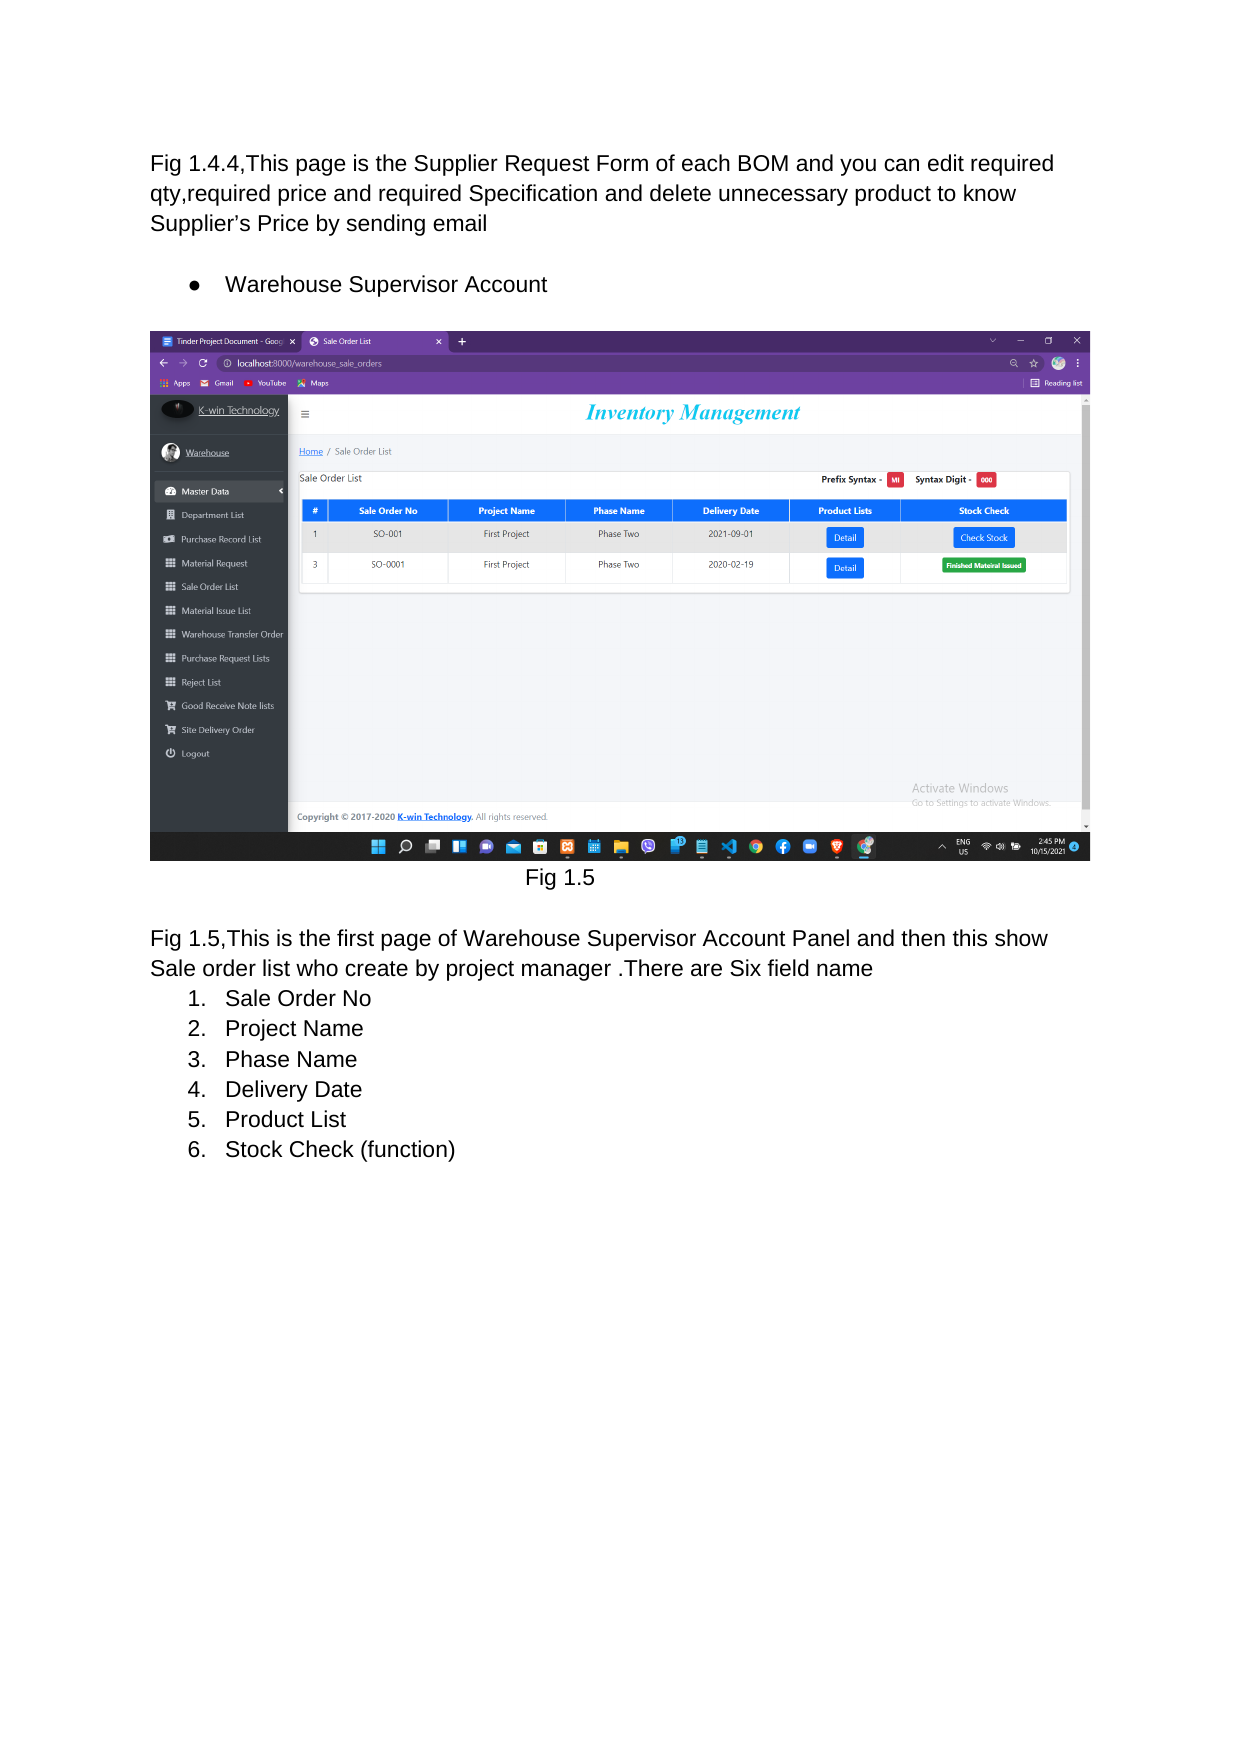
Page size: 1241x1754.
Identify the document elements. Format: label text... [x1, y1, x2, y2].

list Phase Name [187, 1046, 1090, 1072]
list Product List [187, 1106, 1090, 1132]
list Stock Check (function) [187, 1136, 1090, 1162]
list Warehouse Supervisor Account [187, 271, 1090, 297]
text Fig 1.4.4,This page is the Supplier Request Form of each BOM and you can edit required qty,required price and required Specification and delete unnecessary product to know Supplier’s Price by sending email [150, 150, 1090, 237]
picture [150, 331, 1091, 861]
list Project Name [187, 1015, 1090, 1042]
text Fig 1.5 [150, 864, 1090, 891]
list Delivery Date [187, 1076, 1090, 1102]
text Sale order list who create by project manager .There are Six field name [150, 955, 1090, 981]
text Fig 1.5,This is the first page of Warehouse Supervisor Account Panel and then this show [150, 925, 1090, 951]
list Sale Order No [187, 985, 1090, 1011]
